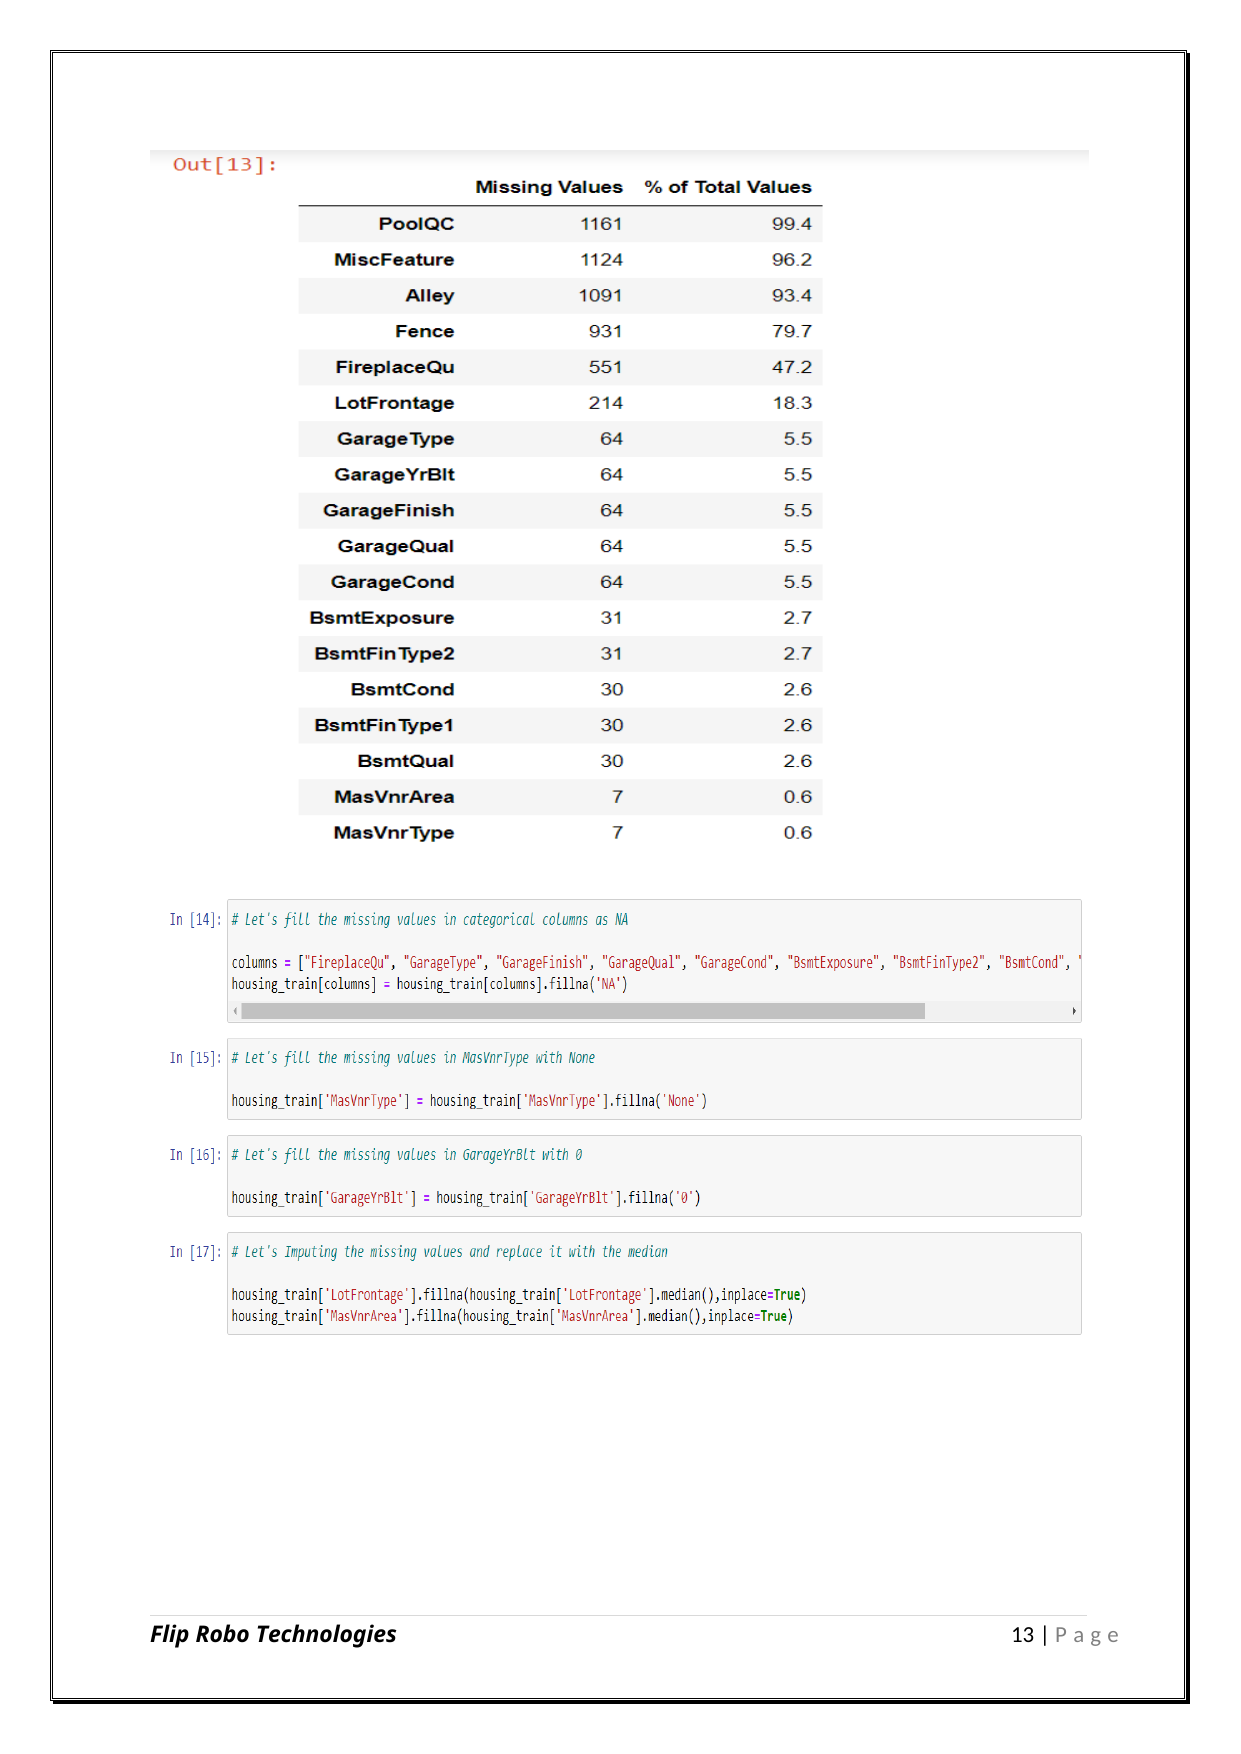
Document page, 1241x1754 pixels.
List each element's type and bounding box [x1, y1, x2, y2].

picture [150, 884, 1092, 1347]
picture [150, 150, 1089, 854]
